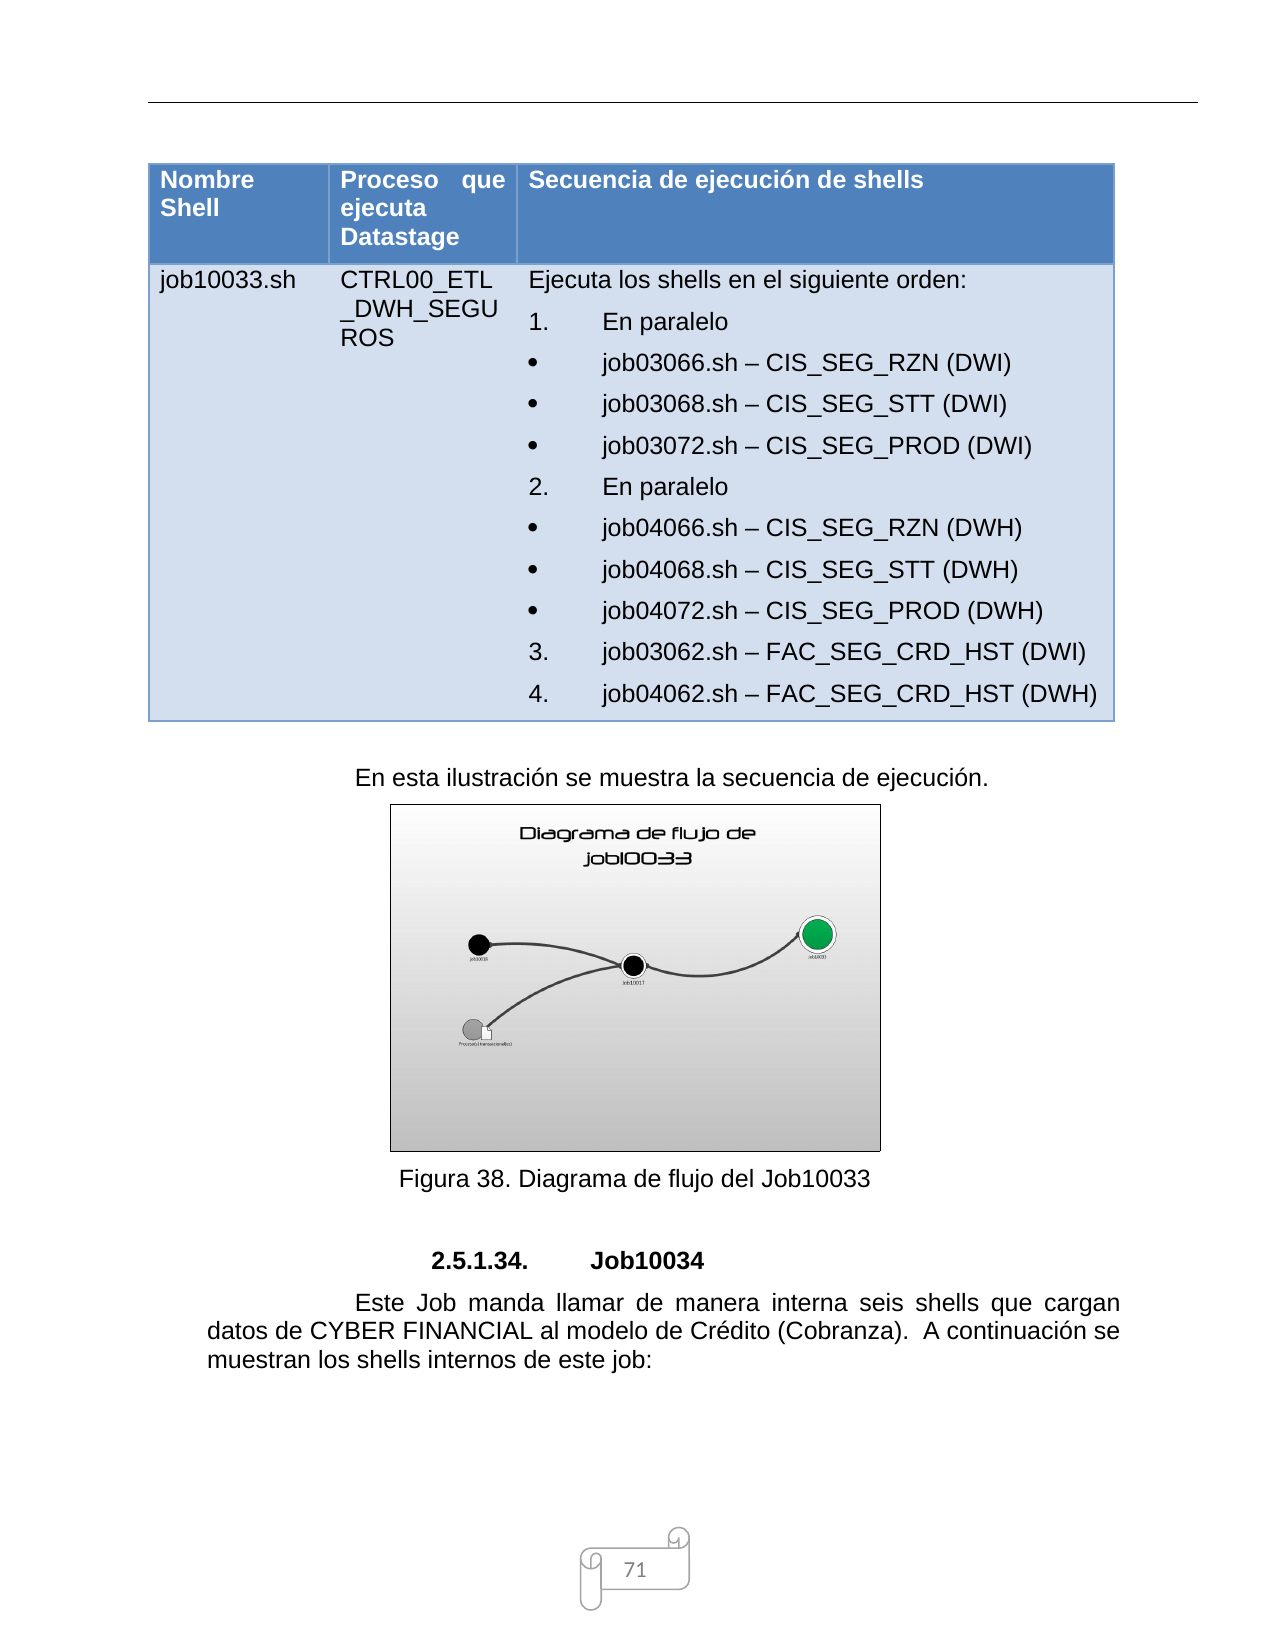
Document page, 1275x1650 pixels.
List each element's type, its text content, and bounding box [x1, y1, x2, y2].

subtitle Job10034 [283, 1246, 1122, 1275]
table_cell CTRL00_ETL_DWH_SEGUROS [329, 265, 517, 720]
text Este Job manda llamar de manera interna seis shells que cargan datos de CYBER FINANCIAL al modelo de Crédito (Cobranza). A continuación se muestran los shells internos de este job: [207, 1288, 1122, 1374]
table_header Secuencia de ejecución de shells [518, 165, 1113, 263]
text Figura 38. Diagrama de flujo del Job10033 [148, 1164, 1122, 1193]
table_header Proceso que ejecuta Datastage [330, 165, 516, 263]
table_cell Ejecuta los shells en el siguiente orden: En paralelo job03066.sh – CIS_SEG_RZN (DWI) job03068.sh – CIS_SEG_STT (DWI) job03072.sh – CIS_SEG_PROD (DWI) En paralelo job04066.sh – CIS_SEG_RZN (DWH) job04068.sh – CIS_SEG_STT (DWH) job04072.sh – CIS_SEG_PROD (DWH) job03062.sh – FAC_SEG_CRD_HST (DWI) job04062.sh – FAC_SEG_CRD_HST (DWH) [517, 265, 1113, 720]
table_cell job10033.sh [150, 265, 329, 720]
text En esta ilustración se muestra la secuencia de ejecución. [207, 763, 1122, 792]
table_header Nombre Shell [150, 165, 328, 263]
picture [391, 805, 880, 1151]
